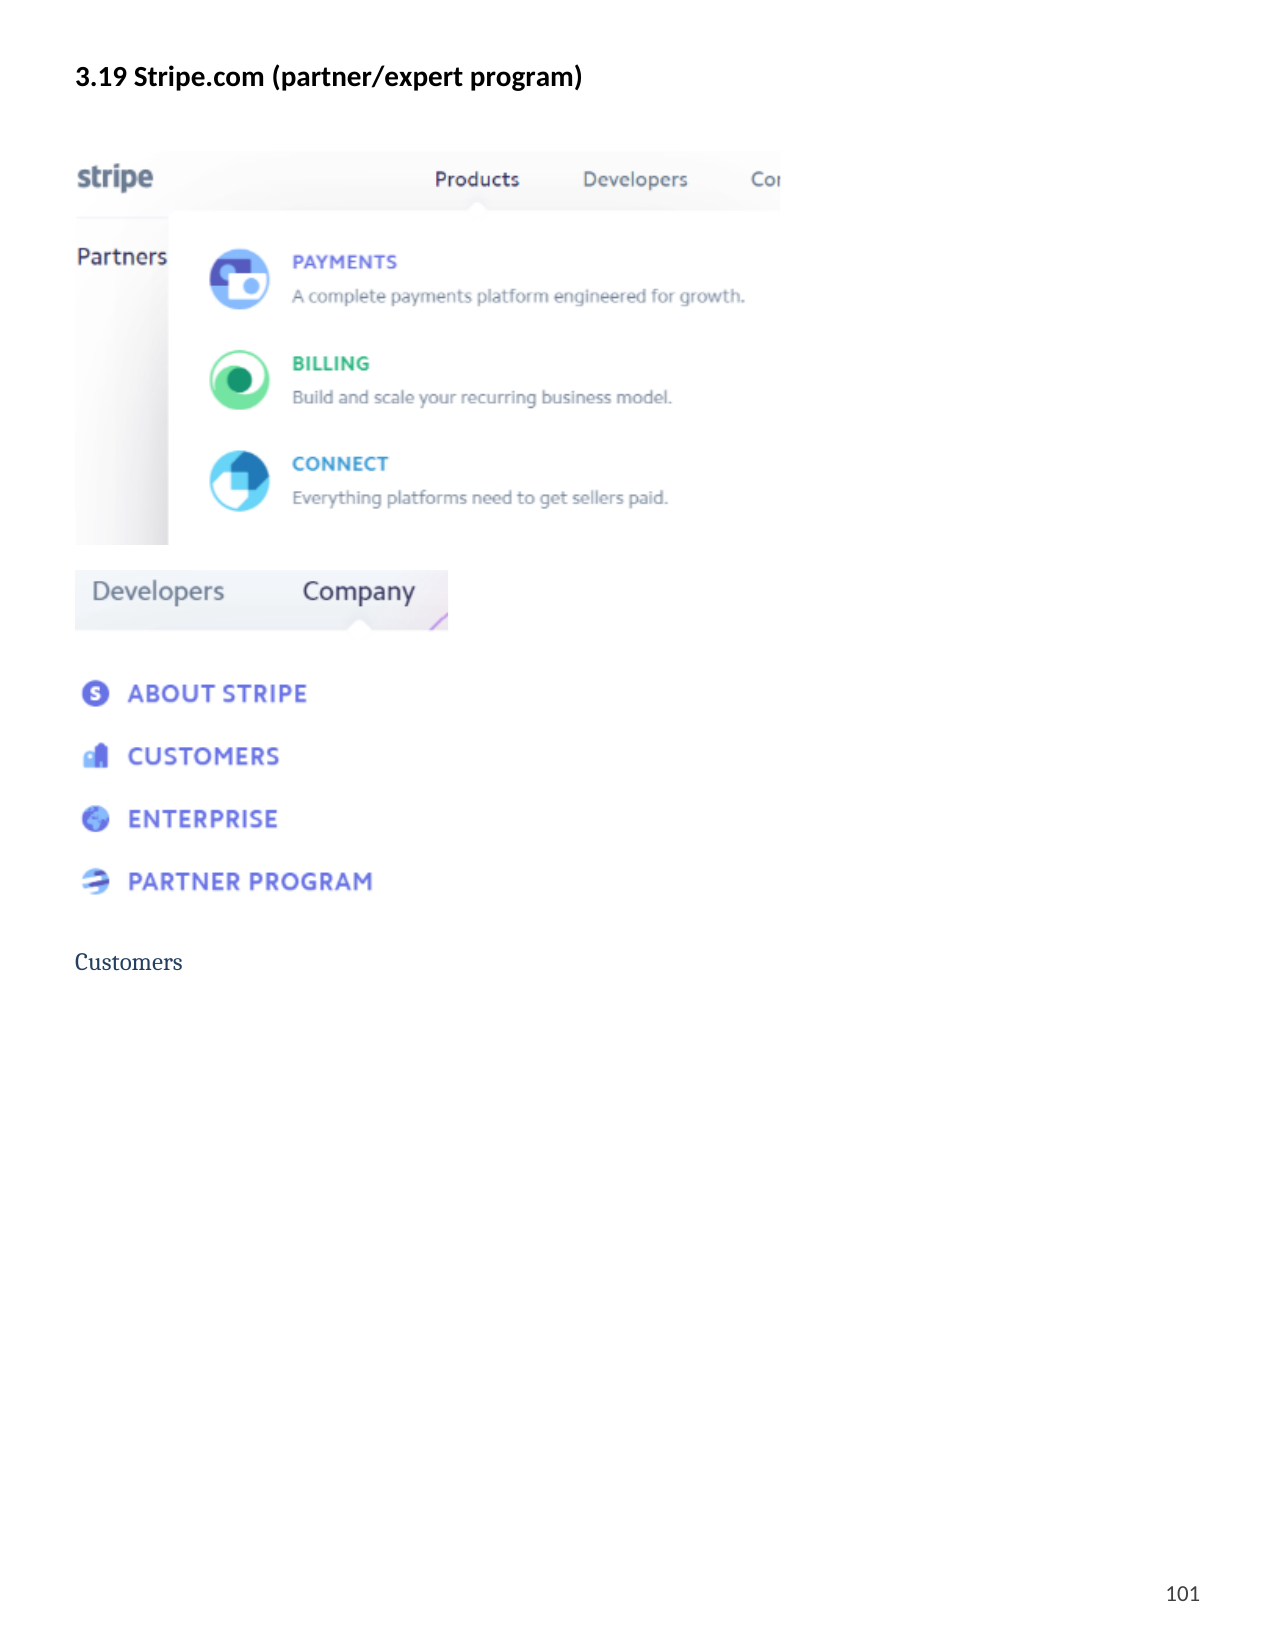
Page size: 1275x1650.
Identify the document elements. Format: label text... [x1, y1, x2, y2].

picture [75, 570, 449, 923]
subtitle Customers [75, 948, 1200, 977]
picture [75, 151, 781, 545]
subtitle 3.19 Stripe.com (partner/expert program) [75, 58, 1200, 93]
